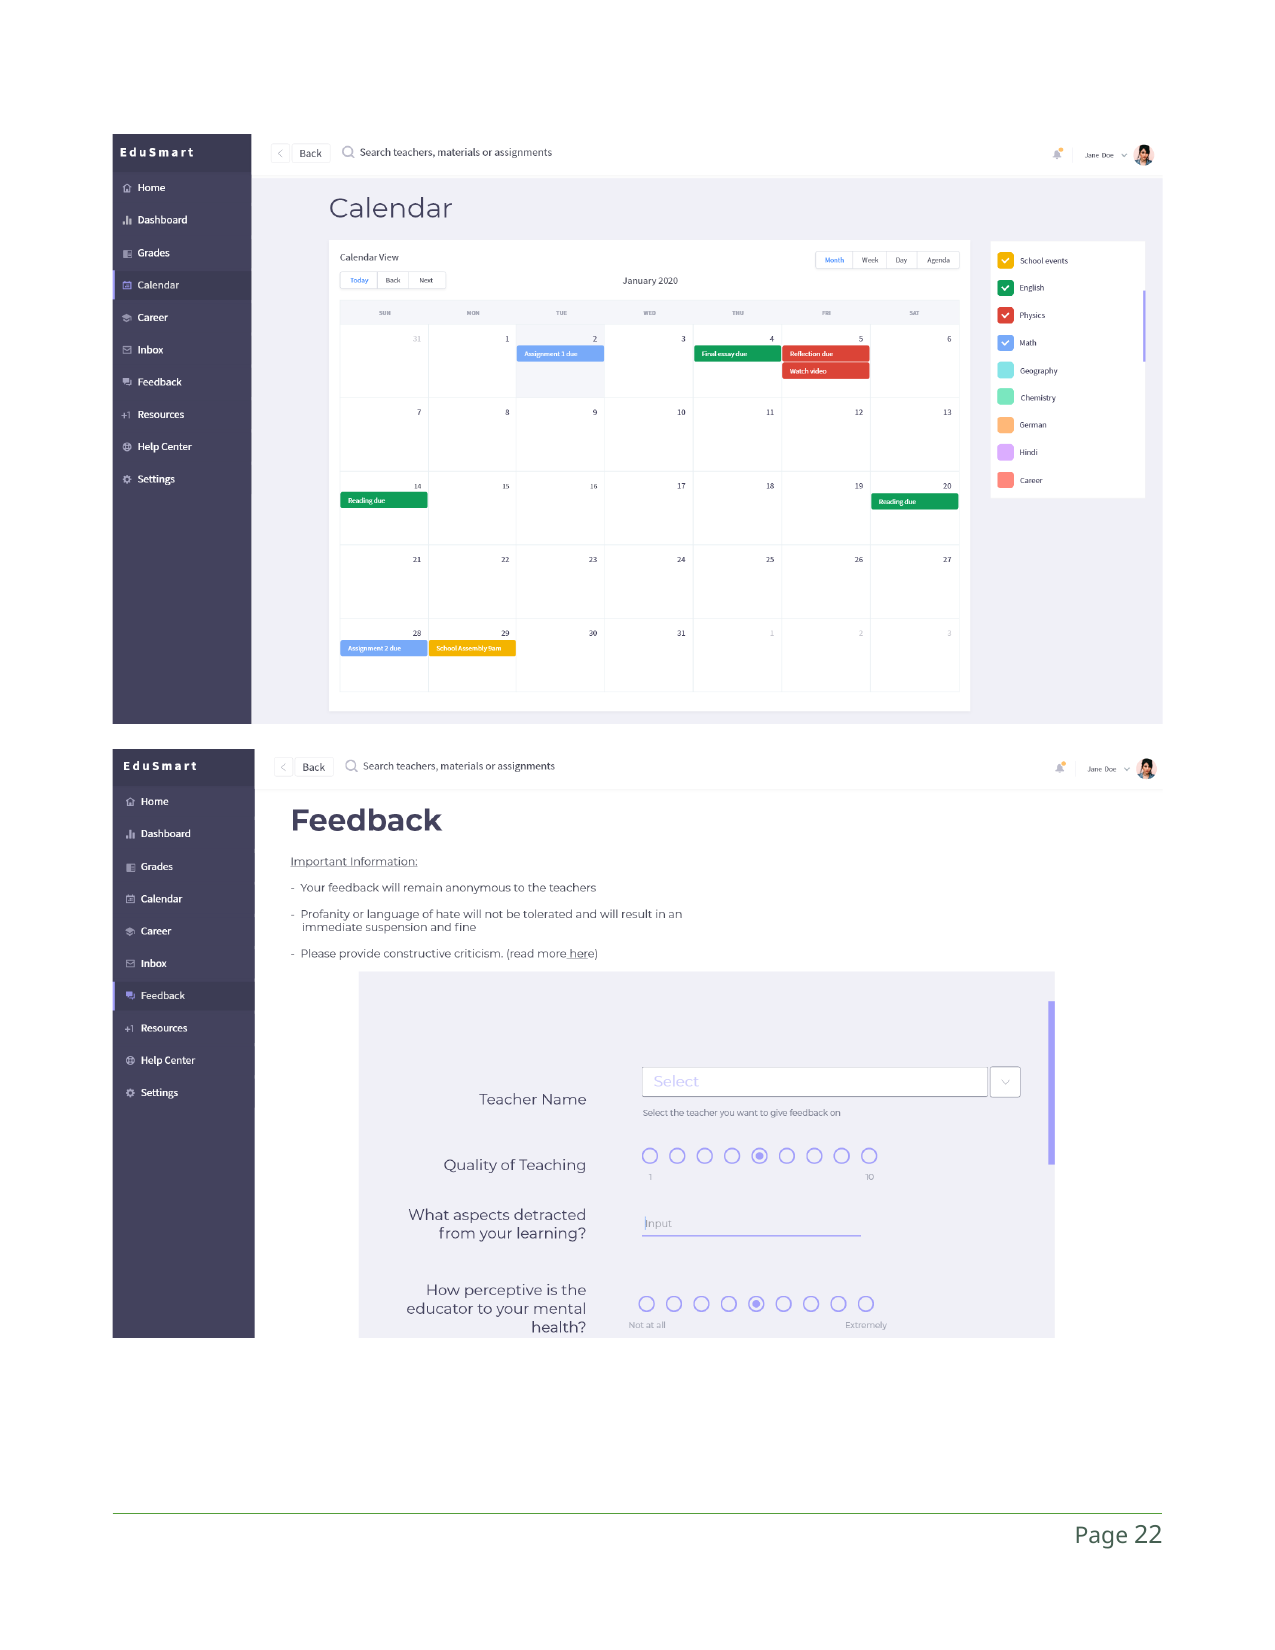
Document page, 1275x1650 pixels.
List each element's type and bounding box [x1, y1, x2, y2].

picture [112, 749, 1163, 1338]
picture [112, 134, 1163, 724]
